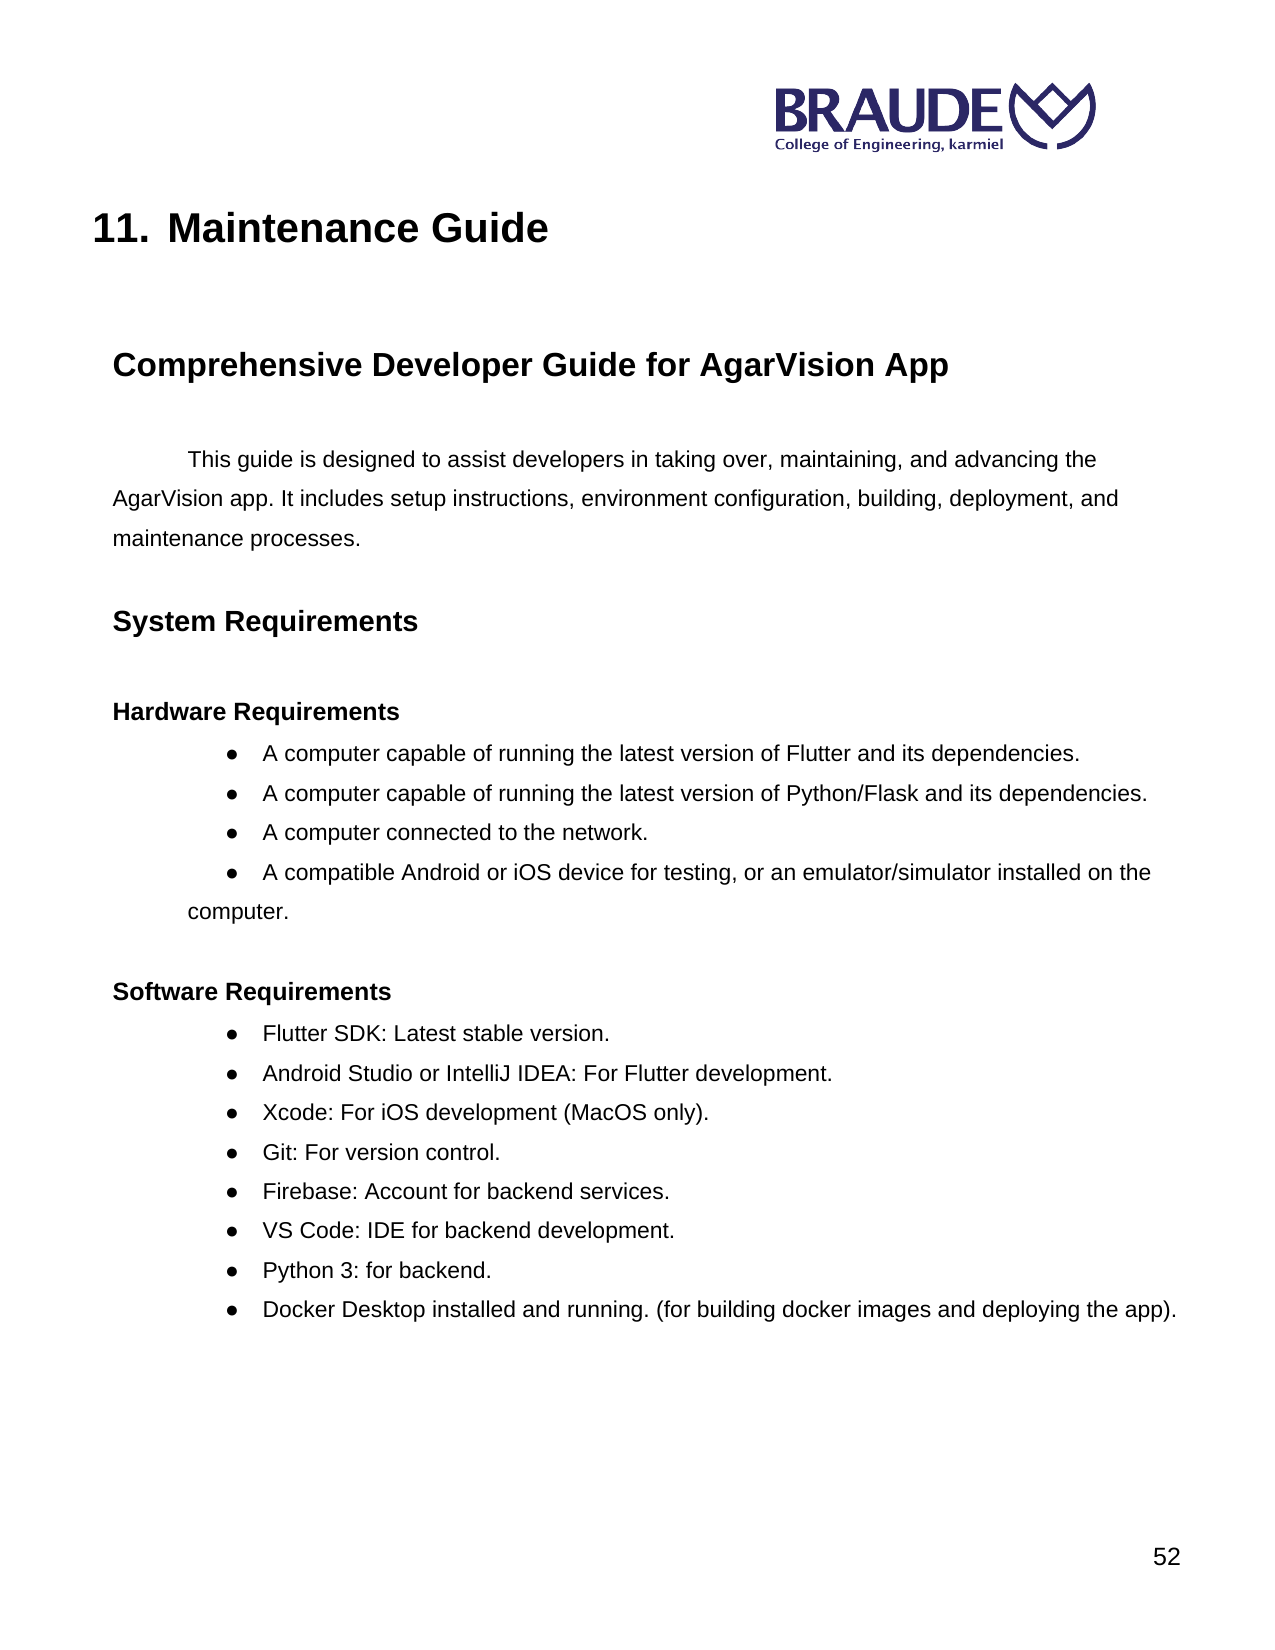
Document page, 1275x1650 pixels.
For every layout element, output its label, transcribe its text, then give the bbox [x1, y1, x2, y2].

list Python 3: for backend. [187, 1257, 1181, 1283]
text Hardware Requirements [112, 697, 1181, 726]
list A computer capable of running the latest version of Flutter and its dependencies. [187, 740, 1181, 766]
text This guide is designed to assist developers in taking over, maintaining, and advancing the AgarVision app. It includes setup instructions, environment configuration, building, deployment, and maintenance processes. [112, 446, 1181, 551]
picture [757, 75, 1106, 157]
text Comprehensive Developer Guide for AgarVision App [112, 345, 1181, 383]
list Firebase: Account for backend services. [187, 1178, 1181, 1204]
list Flutter SDK: Latest stable version. [187, 1020, 1181, 1046]
list Android Studio or IntelliJ IDEA: For Flutter development. [187, 1059, 1181, 1086]
subtitle Maintenance Guide [150, 203, 1181, 251]
list Docker Desktop installed and running. (for building docker images and deploying the app). [187, 1296, 1181, 1323]
text Software Requirements [112, 977, 1181, 1006]
text System Requirements [112, 603, 1181, 637]
list Xcode: For iOS development (MacOS only). [187, 1099, 1181, 1125]
list VS Code: IDE for backend development. [187, 1217, 1181, 1244]
list Git: For version control. [187, 1138, 1181, 1165]
list A computer capable of running the latest version of Python/Flask and its dependencies. [187, 779, 1181, 806]
list A computer connected to the network. [187, 819, 1181, 845]
list A compatible Android or iOS device for testing, or an emulator/simulator installed on the computer. [187, 858, 1181, 924]
